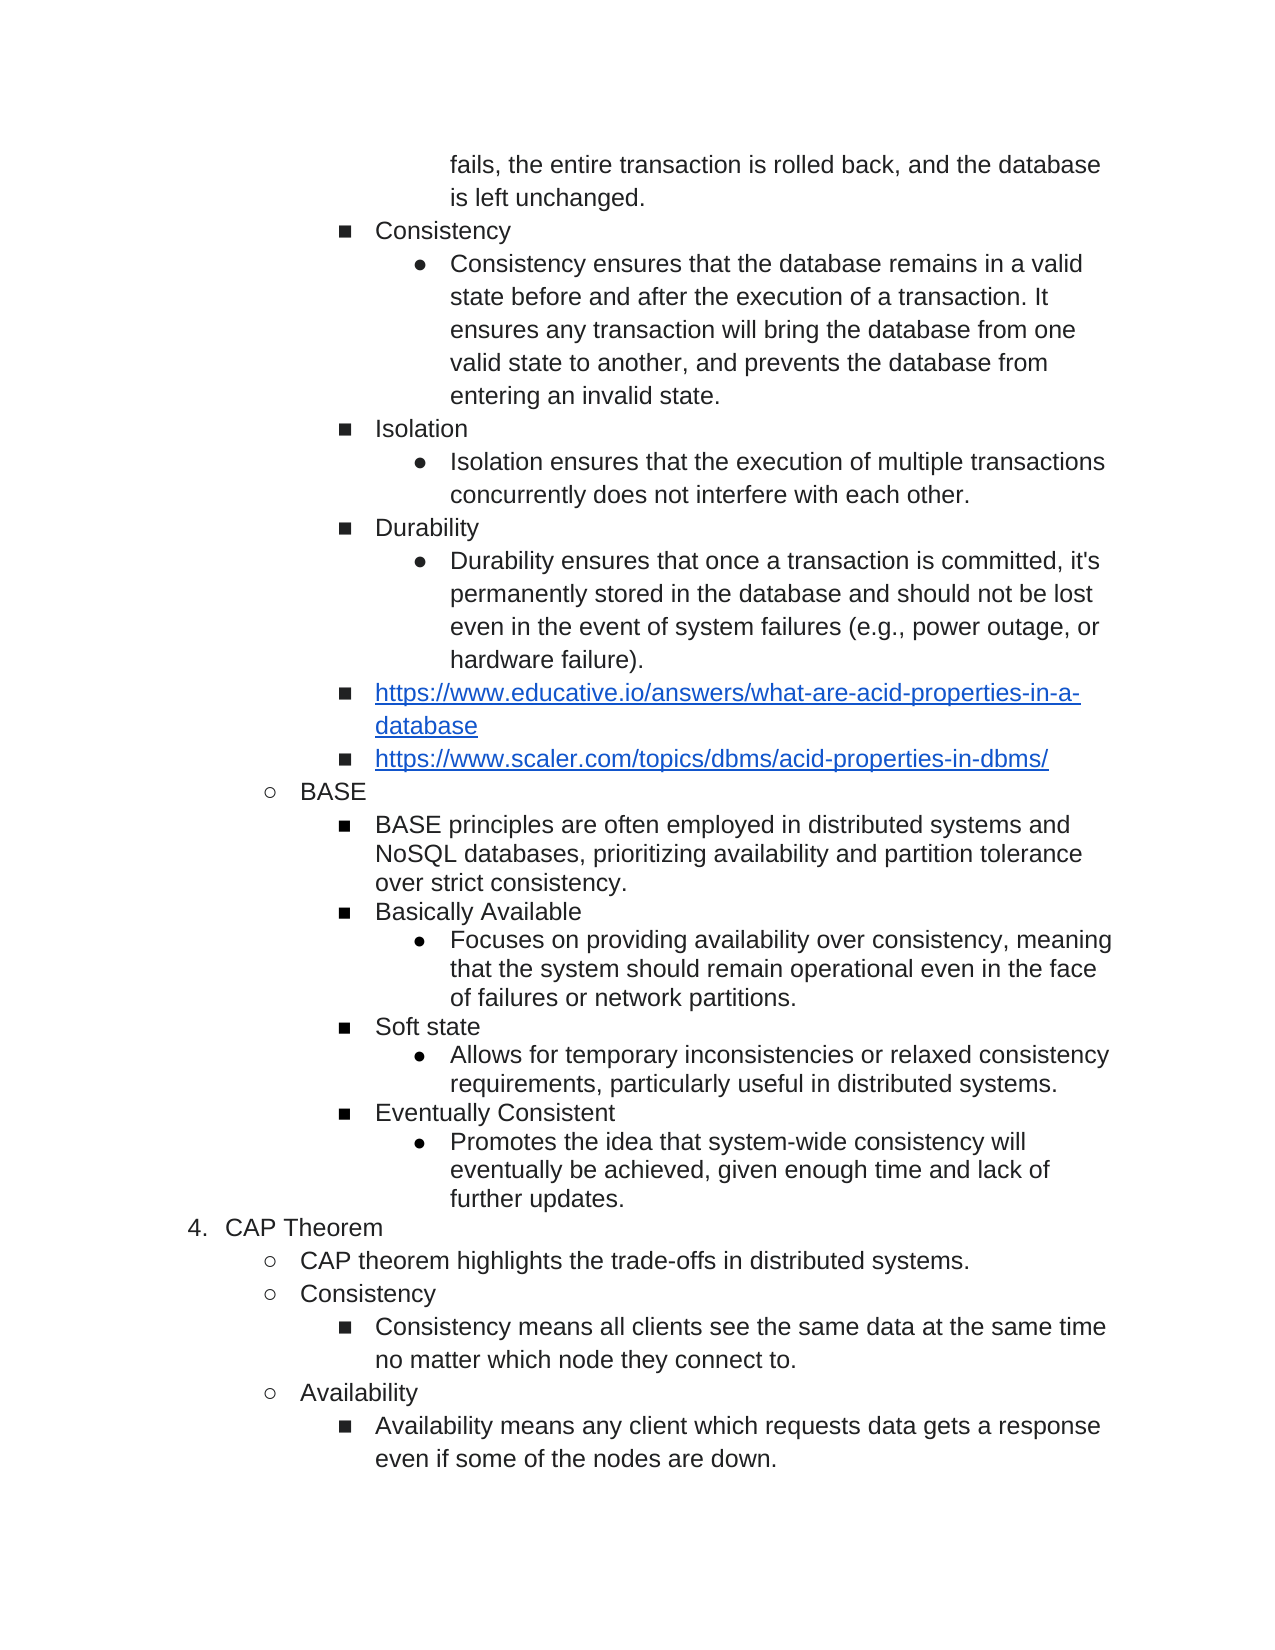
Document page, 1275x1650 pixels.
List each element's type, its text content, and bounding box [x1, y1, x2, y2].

list Promotes the idea that system-wide consistency will eventually be achieved, given enough time and lack of further updates. [412, 1127, 1125, 1213]
list BASE principles are often employed in distributed systems and NoSQL databases, prioritizing availability and partition tolerance over strict consistency. [337, 810, 1125, 897]
list Allows for temporary inconsistencies or relaxed consistency requirements, particularly useful in distributed systems. [412, 1040, 1125, 1098]
list CAP theorem highlights the trade-offs in distributed systems. [262, 1246, 1125, 1275]
list Consistency [262, 1279, 1125, 1308]
list https://www.scaler.com/topics/dbms/acid-properties-in-dbms/ [337, 744, 1125, 773]
list Eventually Consistent [337, 1098, 1125, 1127]
list Isolation ensures that the execution of multiple transactions concurrently does not interfere with each other. [412, 447, 1125, 509]
list Focuses on providing availability over consistency, meaning that the system should remain operational even in the face of failures or network partitions. [412, 925, 1125, 1012]
list Consistency means all clients see the same data at the same time no matter which node they connect to. [337, 1312, 1125, 1374]
list Consistency ensures that the database remains in a valid state before and after the execution of a transaction. It ensures any transaction will bring the database from one valid state to another, and prevents the database from entering an invalid state. [412, 249, 1125, 410]
list Soft state [337, 1012, 1125, 1040]
list Durability [337, 513, 1125, 542]
list Consistency [337, 216, 1125, 245]
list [412, 150, 1125, 212]
list BASE [262, 777, 1125, 806]
list Basically Available [337, 897, 1125, 925]
list Availability means any client which requests data gets a response even if some of the nodes are down. [337, 1411, 1125, 1473]
list Isolation [337, 414, 1125, 443]
list https://www.educative.io/answers/what-are-acid-properties-in-a-database [337, 678, 1125, 740]
list CAP Theorem [187, 1213, 1125, 1242]
list Availability [262, 1378, 1125, 1407]
list Durability ensures that once a transaction is committed, it's permanently stored in the database and should not be lost even in the event of system failures (e.g., power outage, or hardware failure). [412, 546, 1125, 674]
